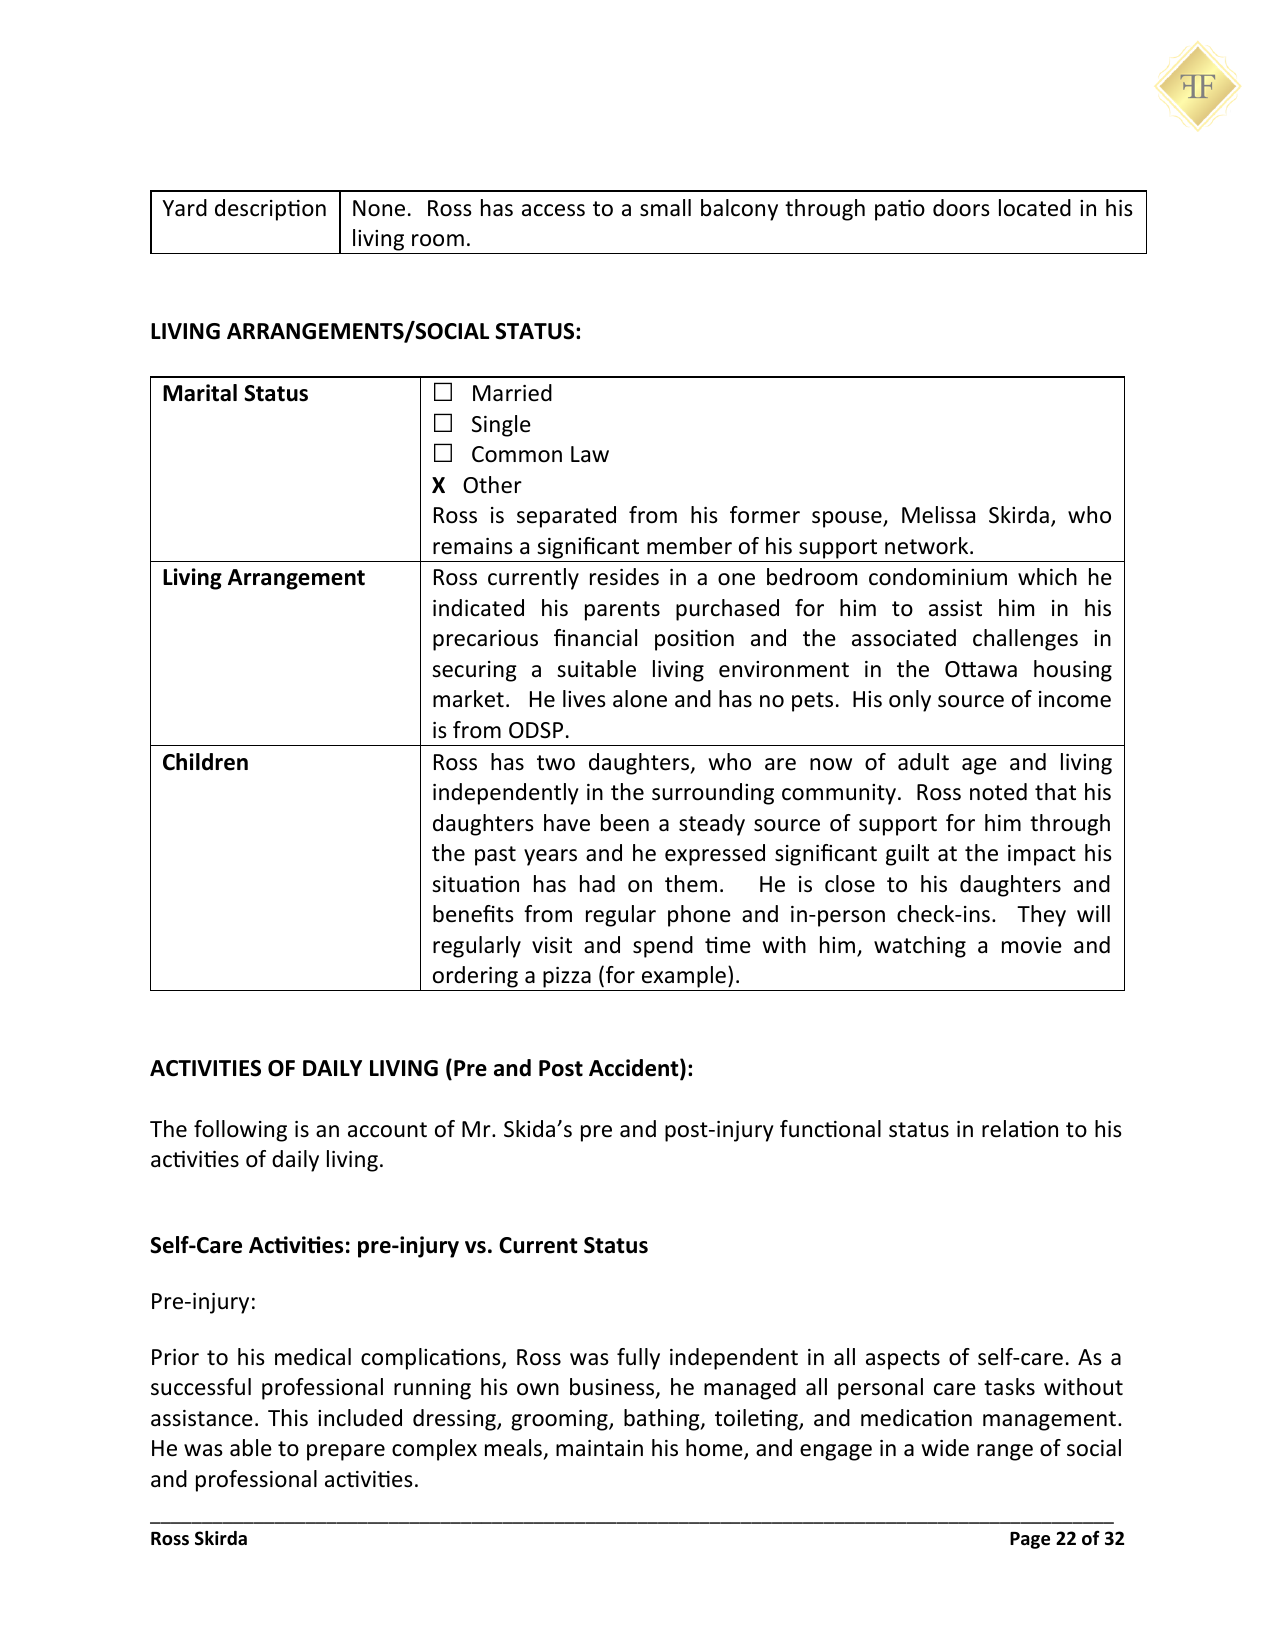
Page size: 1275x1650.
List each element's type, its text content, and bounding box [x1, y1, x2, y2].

table_header ☐ Married ☐ Single ☐ Common Law X Other Ross is separated from his former spouse, Melissa Skirda, who remains a significant member of his support network. [421, 378, 1124, 561]
text Pre-injury: [150, 1285, 1125, 1316]
text Prior to his medical complications, Ross was fully independent in all aspects of self-care. As a successful professional running his own business, he managed all personal care tasks without assistance. This included dressing, grooming, bathing, toileting, and medication management. He was able to prepare complex meals, maintain his home, and engage in a wide range of social and professional activities. [150, 1341, 1125, 1493]
text ACTIVITIES OF DAILY LIVING (Pre and Post Accident): [150, 1052, 1125, 1082]
table_header Marital Status [151, 378, 420, 561]
table_cell Children [151, 746, 420, 990]
table_cell Yard description [152, 192, 339, 253]
table_cell Ross has two daughters, who are now of adult age and living independently in the surrounding community. Ross noted that his daughters have been a steady source of support for him through the past years and he expressed significant guilt at the impact his situation has had on them. He is close to his daughters and benefits from regular phone and in-person check-ins. They will regularly visit and spend time with him, watching a movie and ordering a pizza (for example). [421, 746, 1124, 990]
text The following is an account of Mr. Skida’s pre and post-injury functional status in relation to his activities of daily living. [150, 1113, 1125, 1174]
text LIVING ARRANGEMENTS/SOCIAL STATUS: [103, 315, 1125, 346]
table_cell Ross currently resides in a one bedroom condominium which he indicated his parents purchased for him to assist him in his precarious financial position and the associated challenges in securing a suitable living environment in the Ottawa housing market. He lives alone and has no pets. His only source of income is from ODSP. [421, 562, 1124, 745]
table_cell Living Arrangement [151, 562, 420, 745]
table_cell None. Ross has access to a small balcony through patio doors located in his living room. [341, 192, 1146, 253]
text Self-Care Activities: pre-injury vs. Current Status [150, 1229, 1125, 1260]
picture [1153, 28, 1243, 141]
